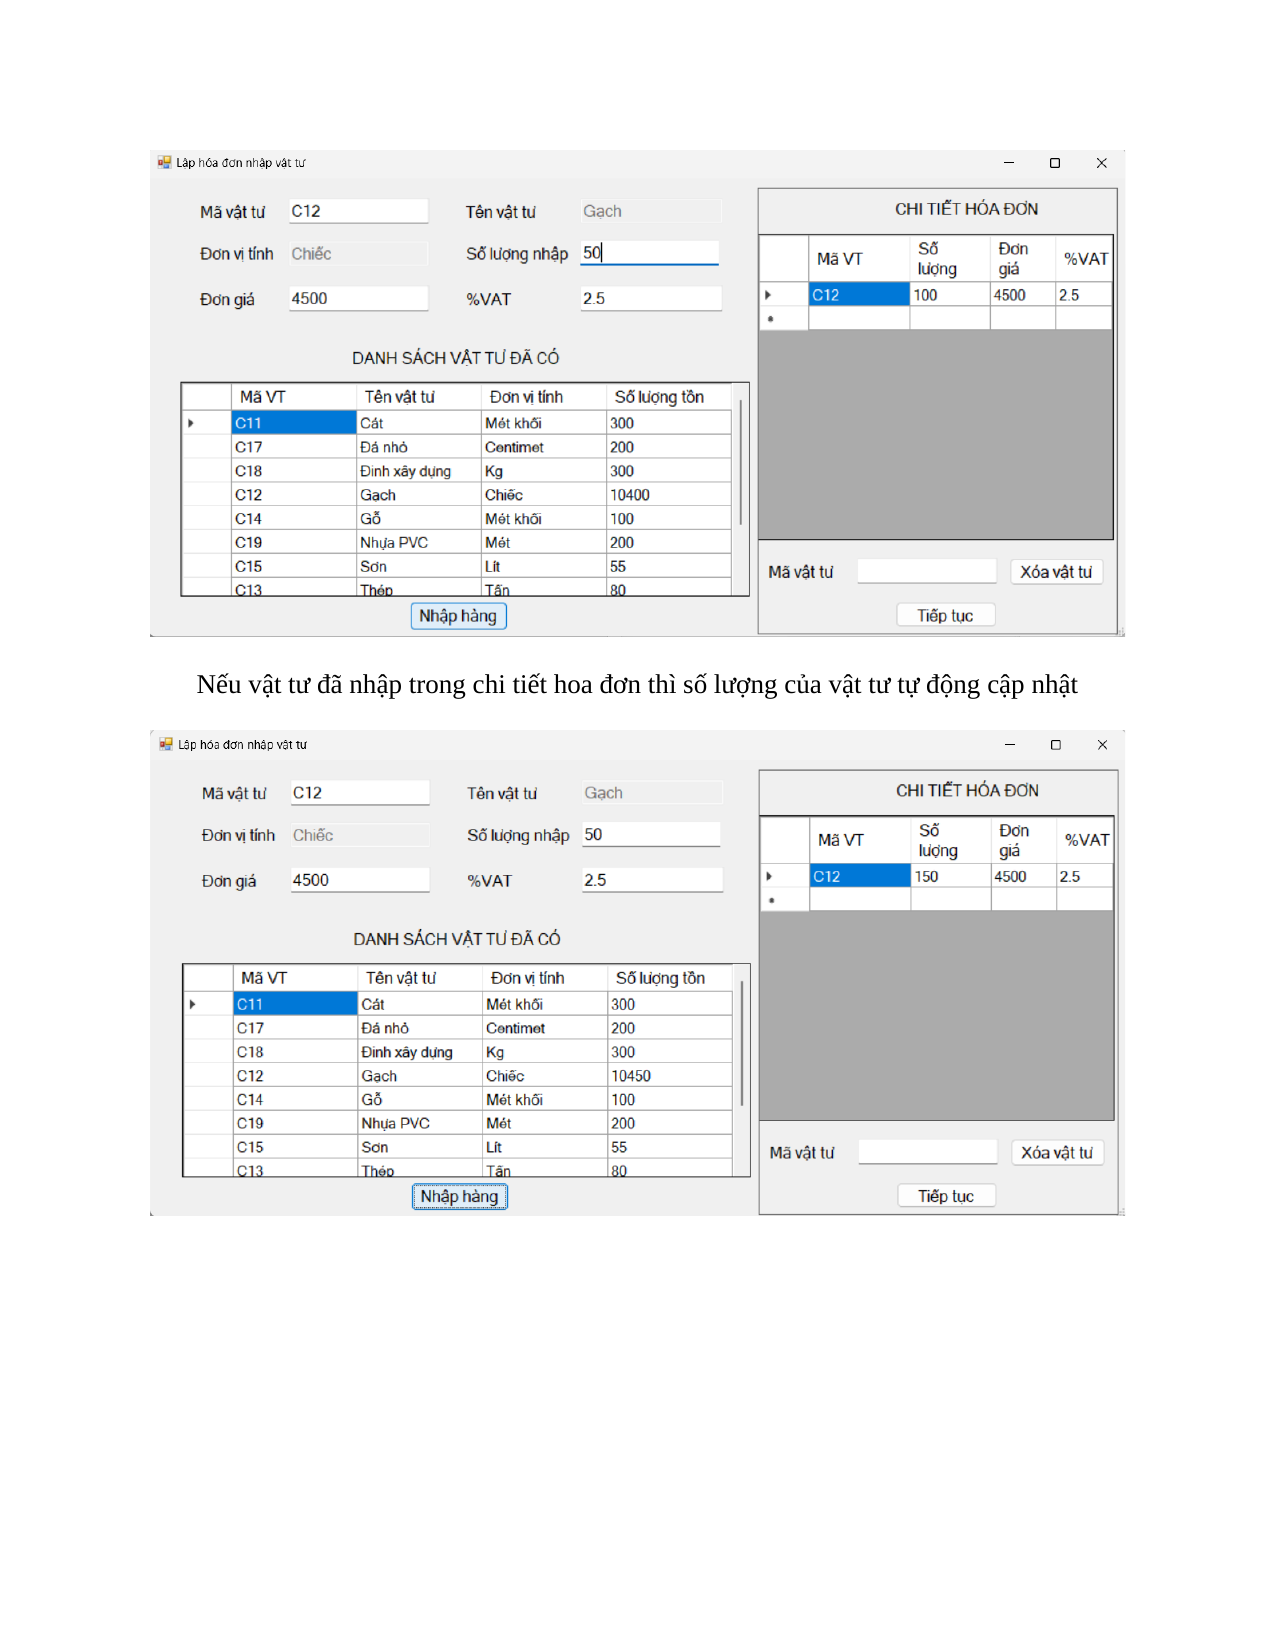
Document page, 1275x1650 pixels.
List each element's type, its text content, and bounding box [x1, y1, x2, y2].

picture [150, 150, 1125, 637]
picture [150, 730, 1125, 1216]
text Nếu vật tư đã nhập trong chi tiết hoa đơn thì số lượng của vật tư tự động cập nhật [150, 668, 1125, 699]
